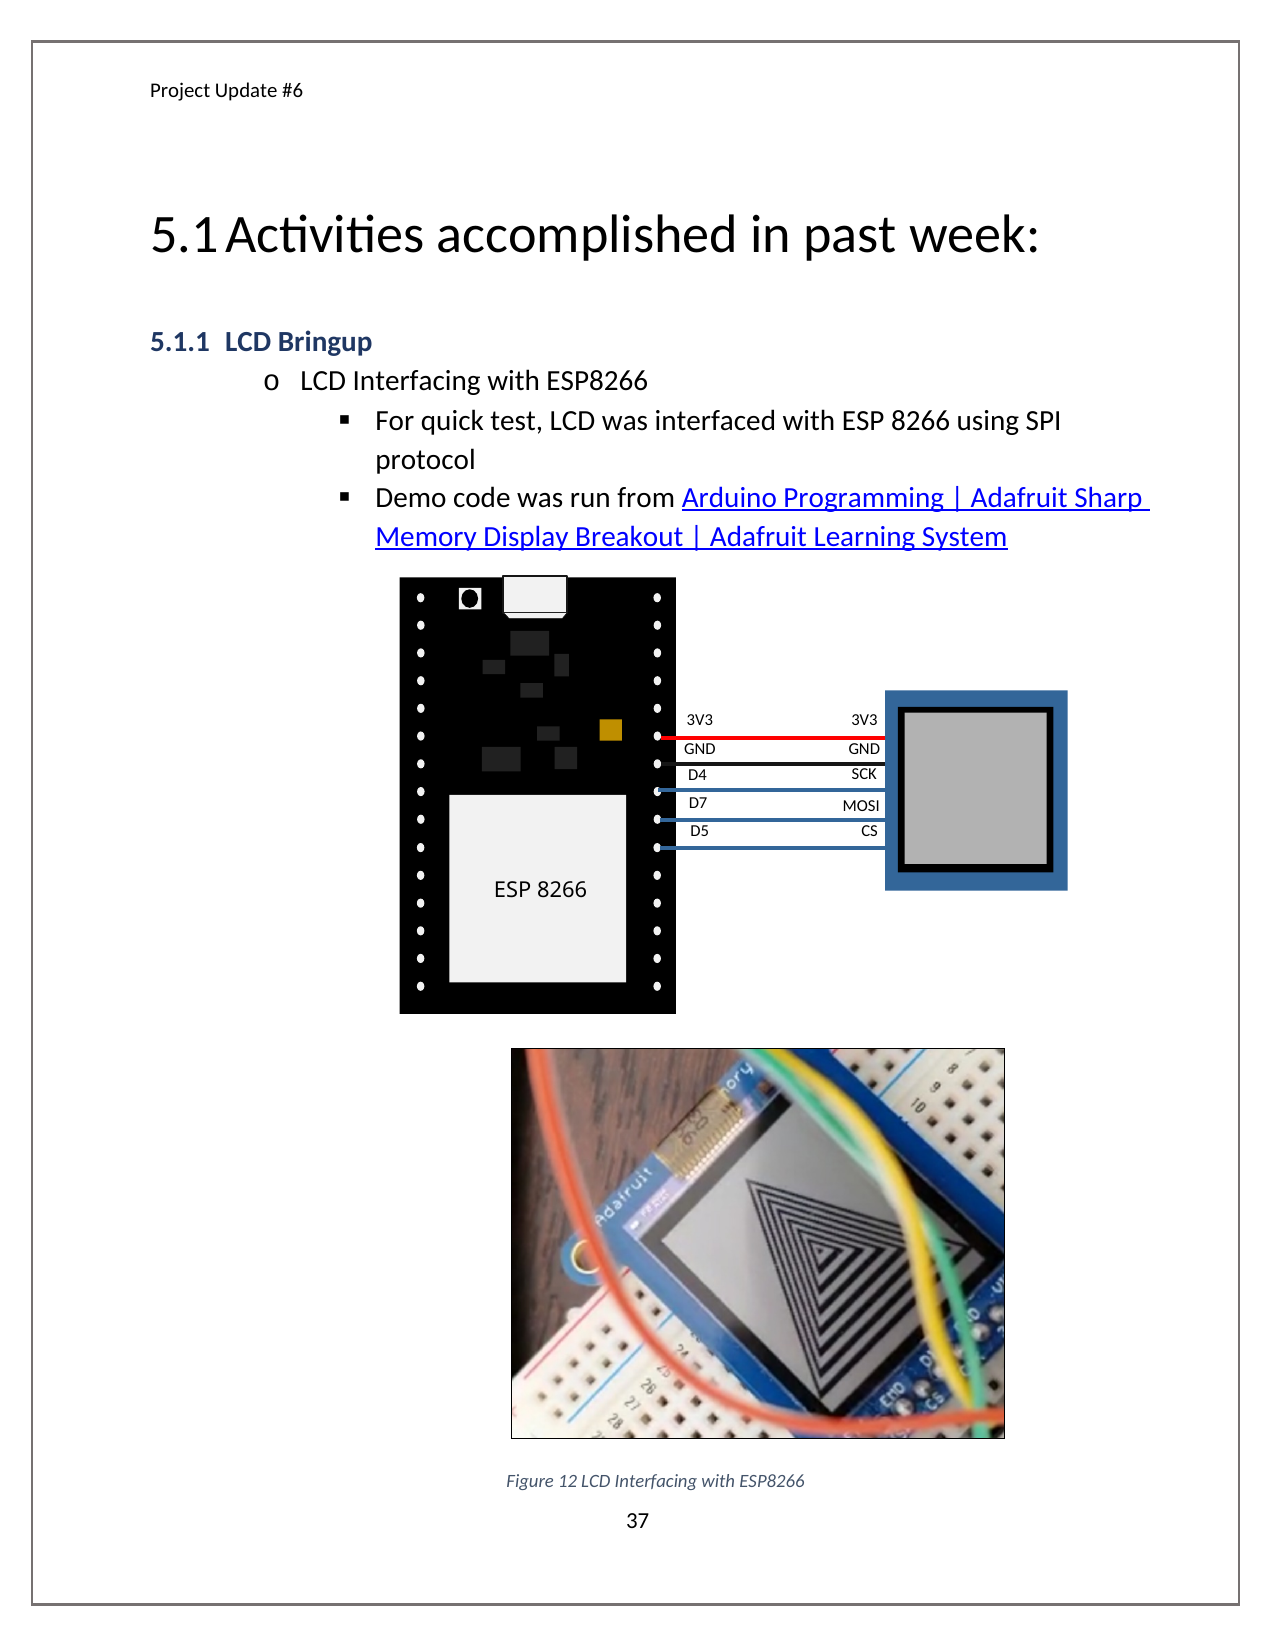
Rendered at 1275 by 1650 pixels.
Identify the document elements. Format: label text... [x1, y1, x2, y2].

picture [512, 1049, 1004, 1438]
subtitle LCD Bringup [150, 323, 1163, 358]
list For quick test, LCD was interfaced with ESP 8266 using SPI protocol [338, 402, 1163, 476]
subtitle Activities accomplished in past week: [150, 200, 1163, 266]
list LCD Interfacing with ESP8266 [263, 362, 1163, 399]
text Figure 12 LCD Interfacing with ESP8266 [150, 1469, 1163, 1492]
list Demo code was run from Arduino Programming | Adafruit Sharp Memory Display Breakout | Adafruit Learning System [338, 479, 1163, 553]
